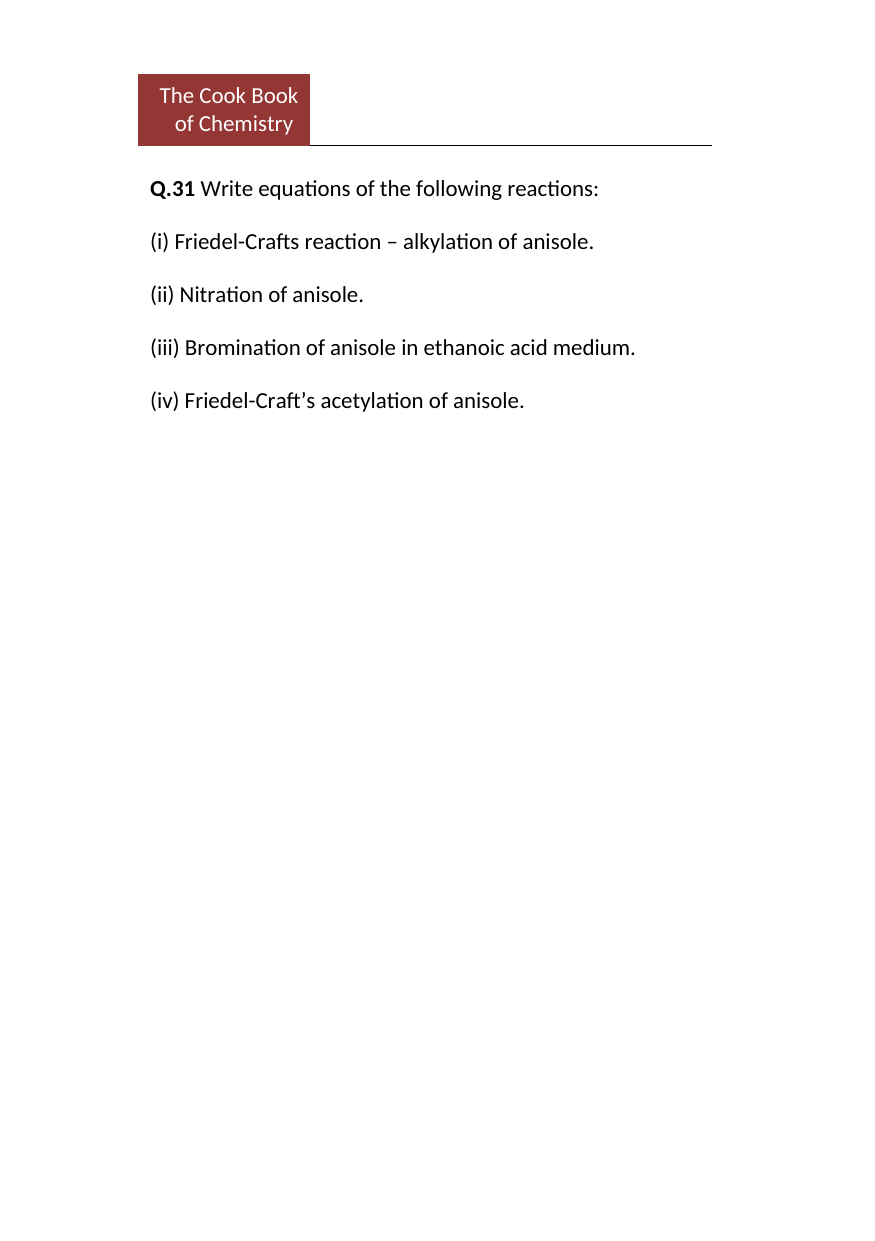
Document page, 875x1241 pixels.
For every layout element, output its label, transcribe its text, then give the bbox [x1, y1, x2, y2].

text (iii) Bromination of anisole in ethanoic acid medium. [150, 333, 724, 361]
text (i) Friedel-Crafts reaction – alkylation of anisole. [150, 227, 724, 255]
text (iv) Friedel-Craft’s acetylation of anisole. [150, 386, 724, 414]
text (ii) Nitration of anisole. [150, 280, 724, 308]
text Q.31 Write equations of the following reactions: [150, 174, 724, 202]
